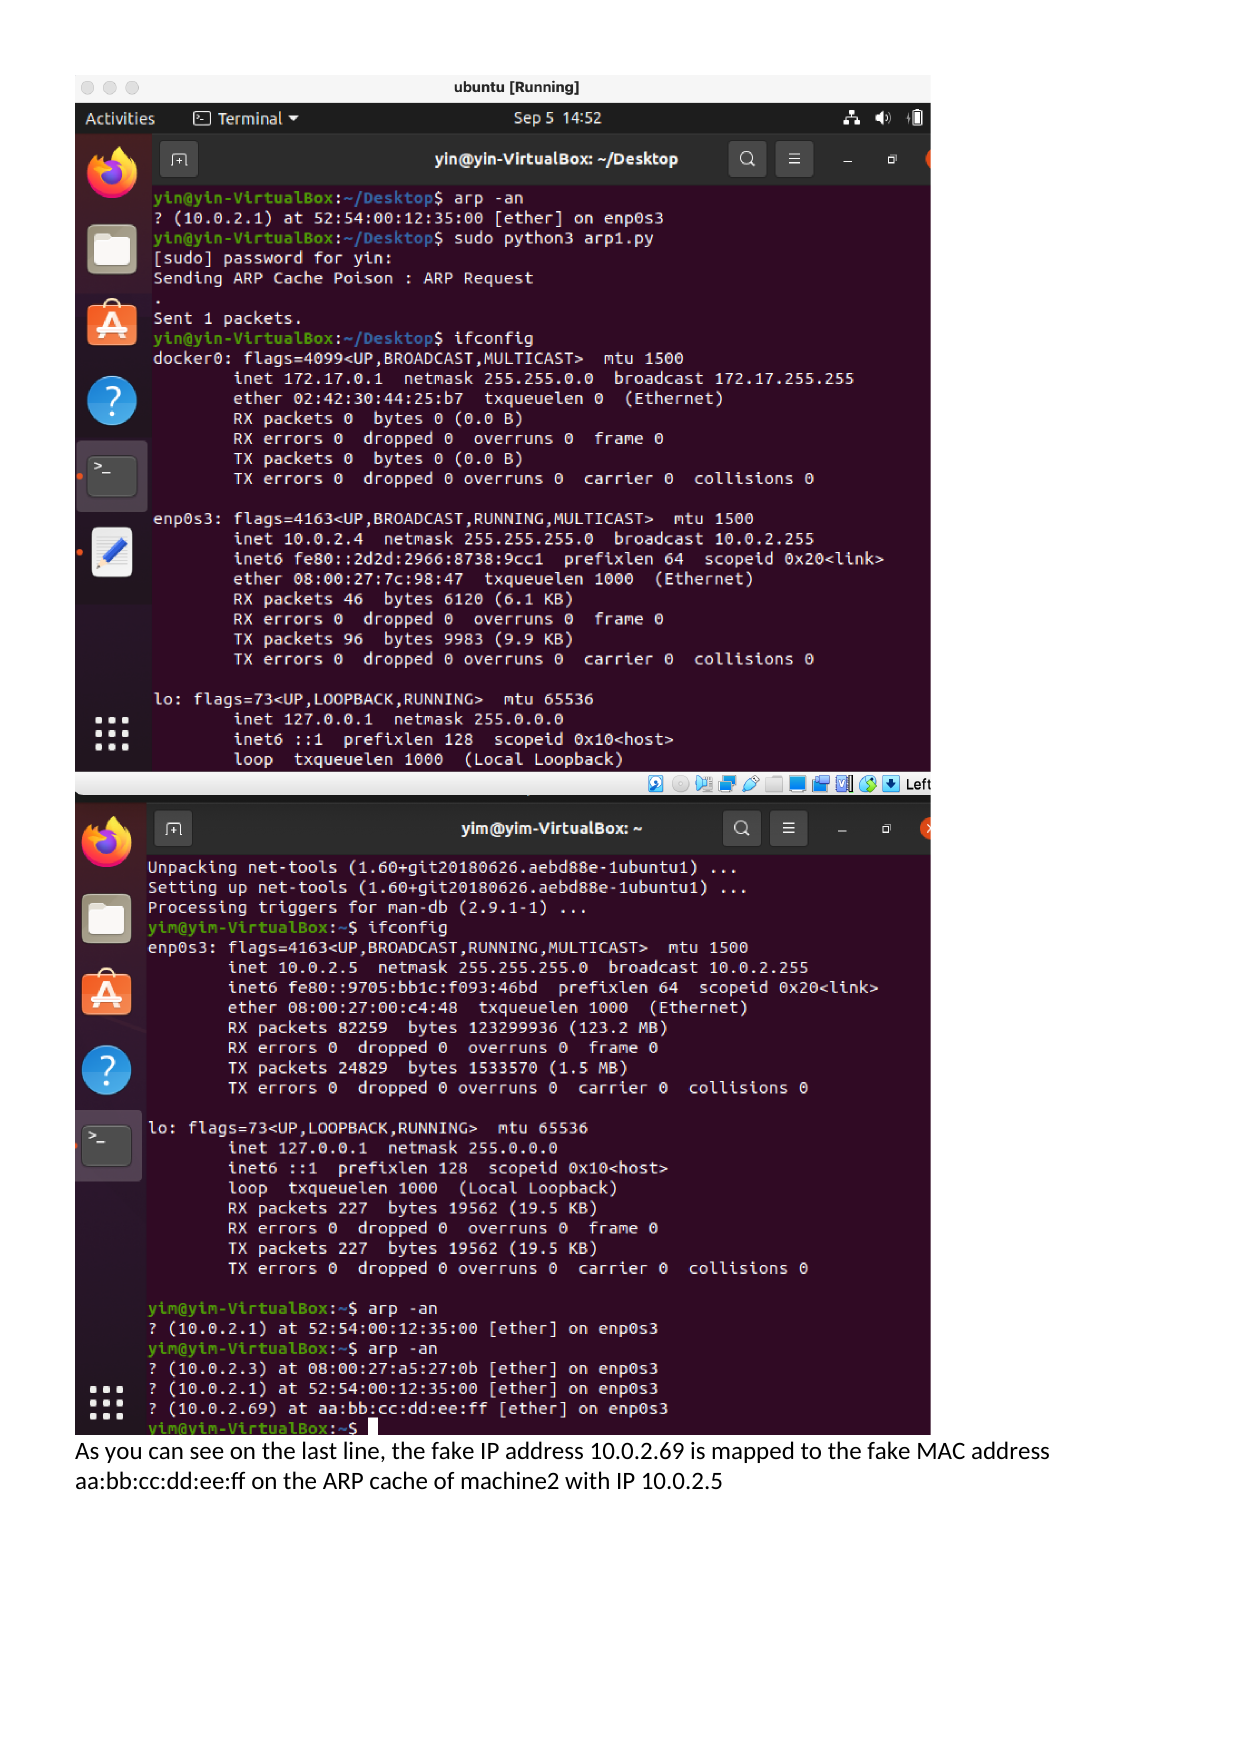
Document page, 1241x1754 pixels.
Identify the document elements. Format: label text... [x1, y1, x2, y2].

text As you can see on the last line, the fake IP address 10.0.2.69 is mapped to the fake MAC address aa:bb:cc:dd:ee:ff on the ARP cache of machine2 with IP 10.0.2.5 [75, 1435, 1165, 1496]
picture [75, 75, 931, 1435]
